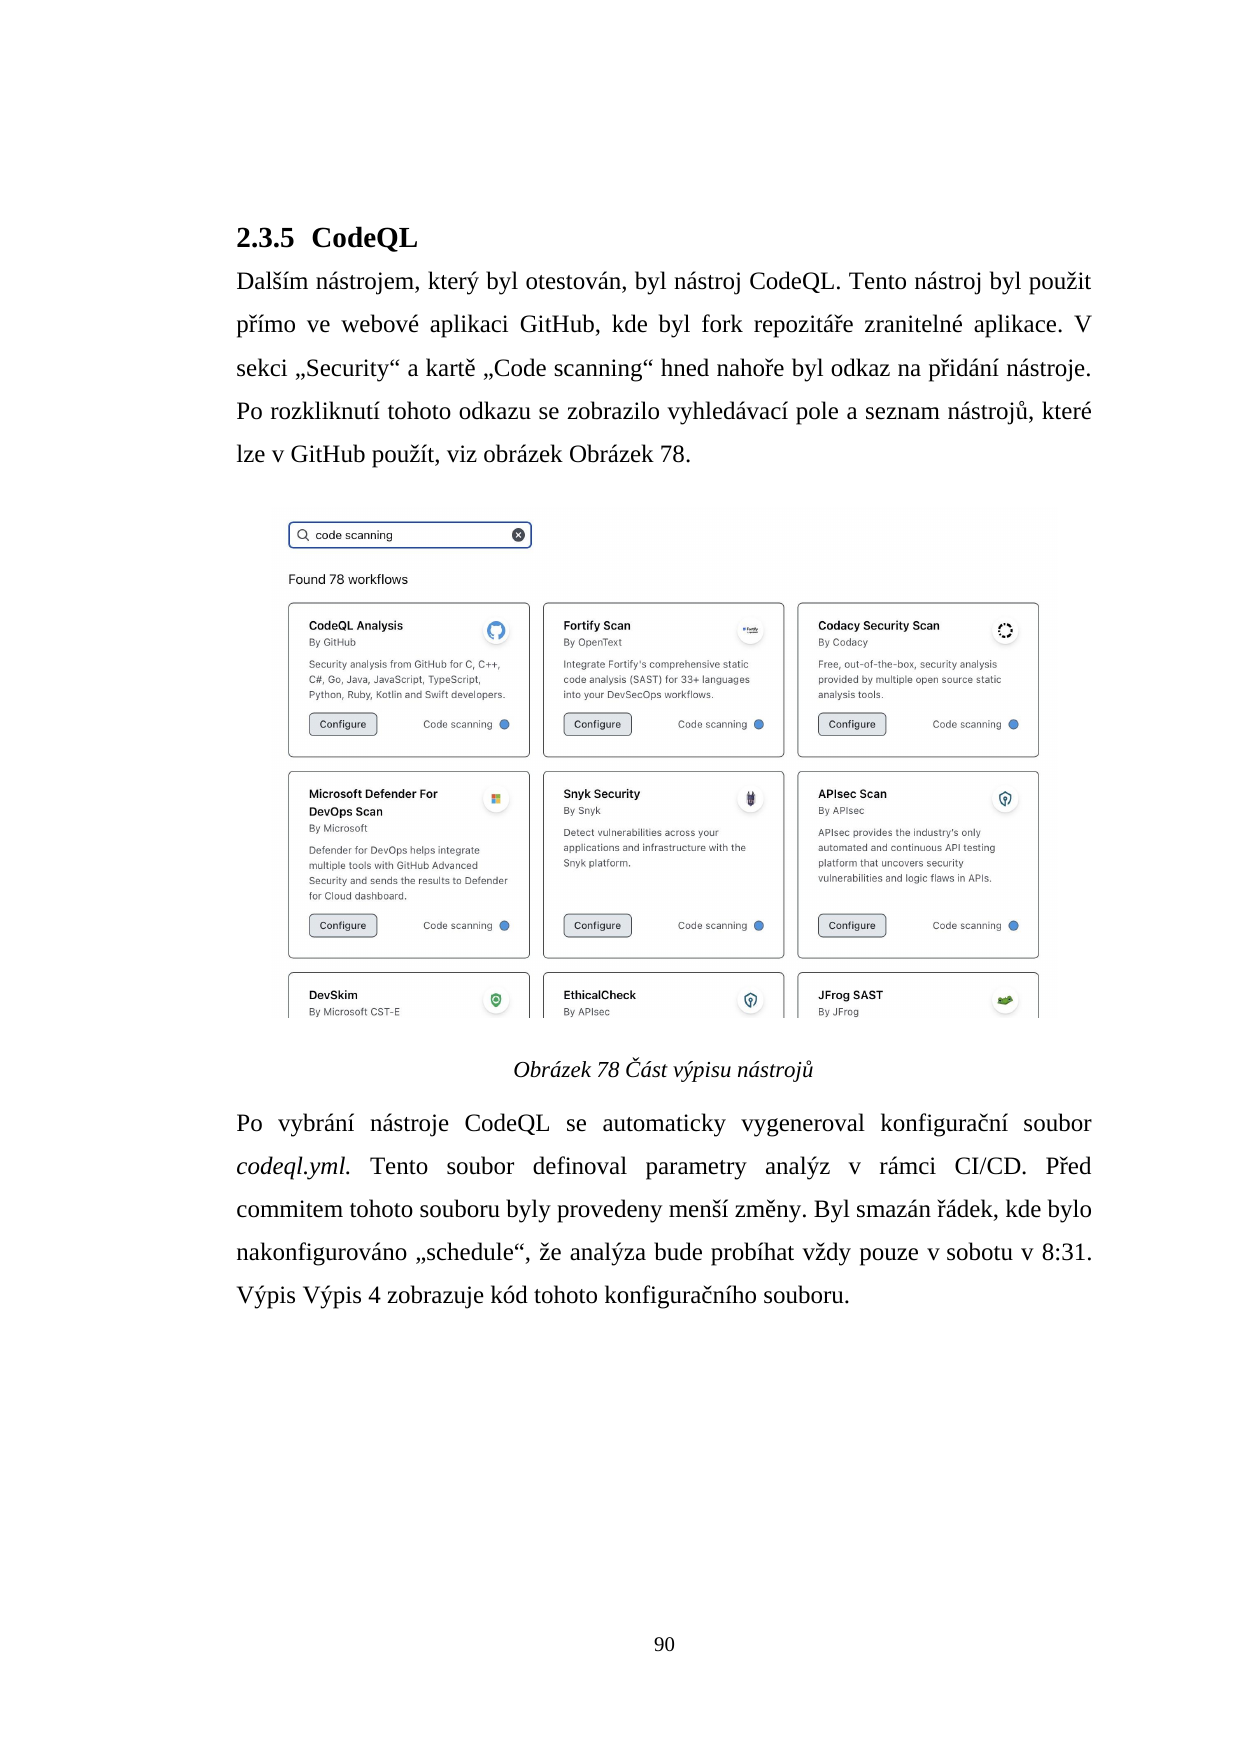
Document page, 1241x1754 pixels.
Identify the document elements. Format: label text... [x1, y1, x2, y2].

subtitle CodeQL [236, 220, 1092, 254]
picture [270, 507, 1059, 1018]
text Dalším nástrojem, který byl otestován, byl nástroj CodeQL. Tento nástroj byl použit přímo ve webové aplikaci GitHub, kde byl fork repozitáře zranitelné aplikace. V sekci „Security“ a kartě „Code scanning“ hned nahoře byl odkaz na přidání nástroje. Po rozkliknutí tohoto odkazu se zobrazilo vyhledávací pole a seznam nástrojů, které lze v GitHub použít, viz obrázek 78. [236, 266, 1092, 468]
text Po vybrání nástroje CodeQL se automaticky vygeneroval konfigurační soubor codeql.yml. Tento soubor definoval parametry analýz v rámci CI/CD. Před commitem tohoto souboru byly provedeny menší změny. Byl smazán řádek, kde bylo nakonfigurováno „schedule“, že analýza bude probíhat vždy pouze v sobotu v 8:31. Výpis 4 zobrazuje kód tohoto konfiguračního souboru. [236, 1108, 1092, 1309]
